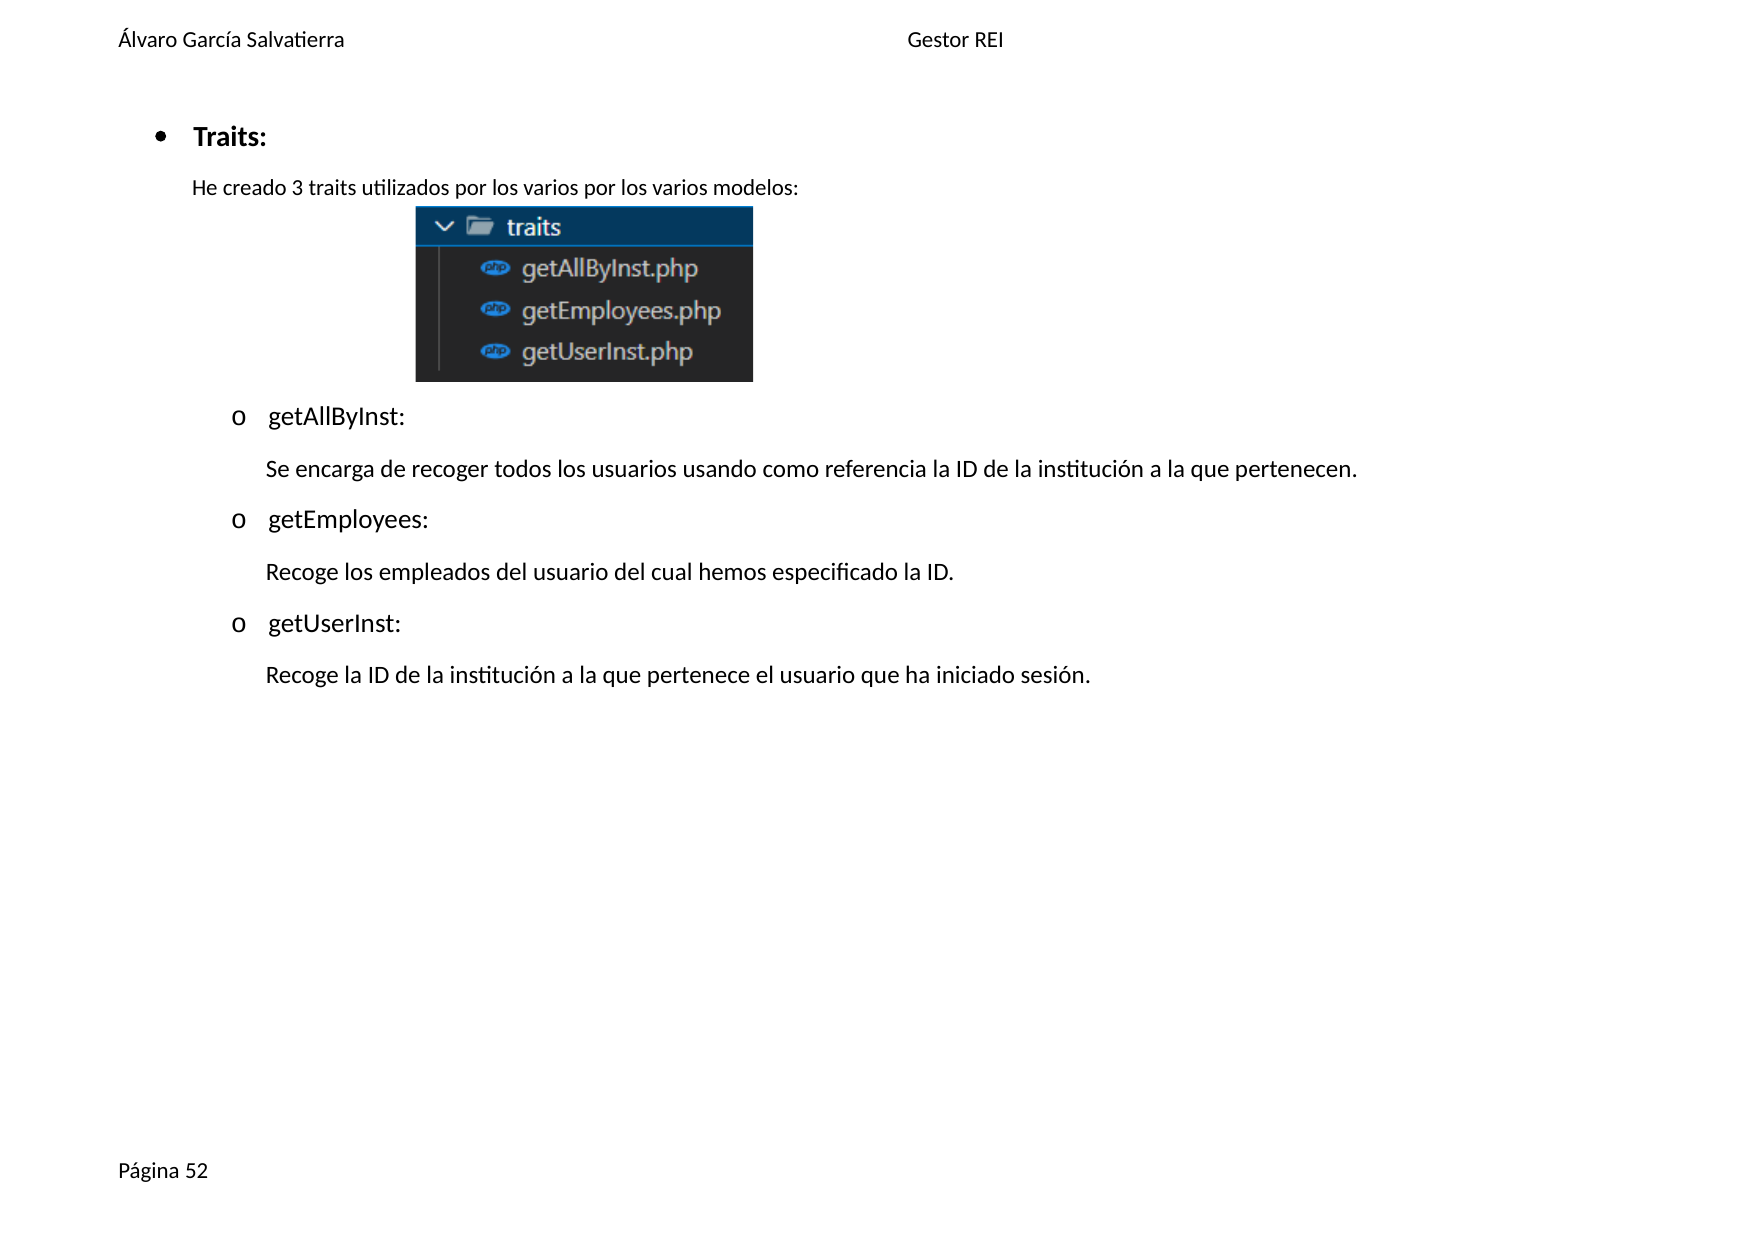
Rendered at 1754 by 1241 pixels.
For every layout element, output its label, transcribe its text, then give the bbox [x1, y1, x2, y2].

list getEmployees: [231, 502, 1636, 537]
picture [415, 206, 754, 382]
list getAllByInst: [231, 399, 1636, 433]
list getUserInst: [231, 606, 1636, 640]
text Recoge los empleados del usuario del cual hemos especificado la ID. [118, 556, 1636, 587]
text Se encarga de recoger todos los usuarios usando como referencia la ID de la institución a la que pertenecen. [192, 453, 1636, 483]
text He creado 3 traits utilizados por los varios por los varios modelos: [118, 173, 1636, 231]
text Recoge la ID de la institución a la que pertenece el usuario que ha iniciado sesión. [118, 659, 1636, 690]
list Traits: [156, 118, 1636, 154]
